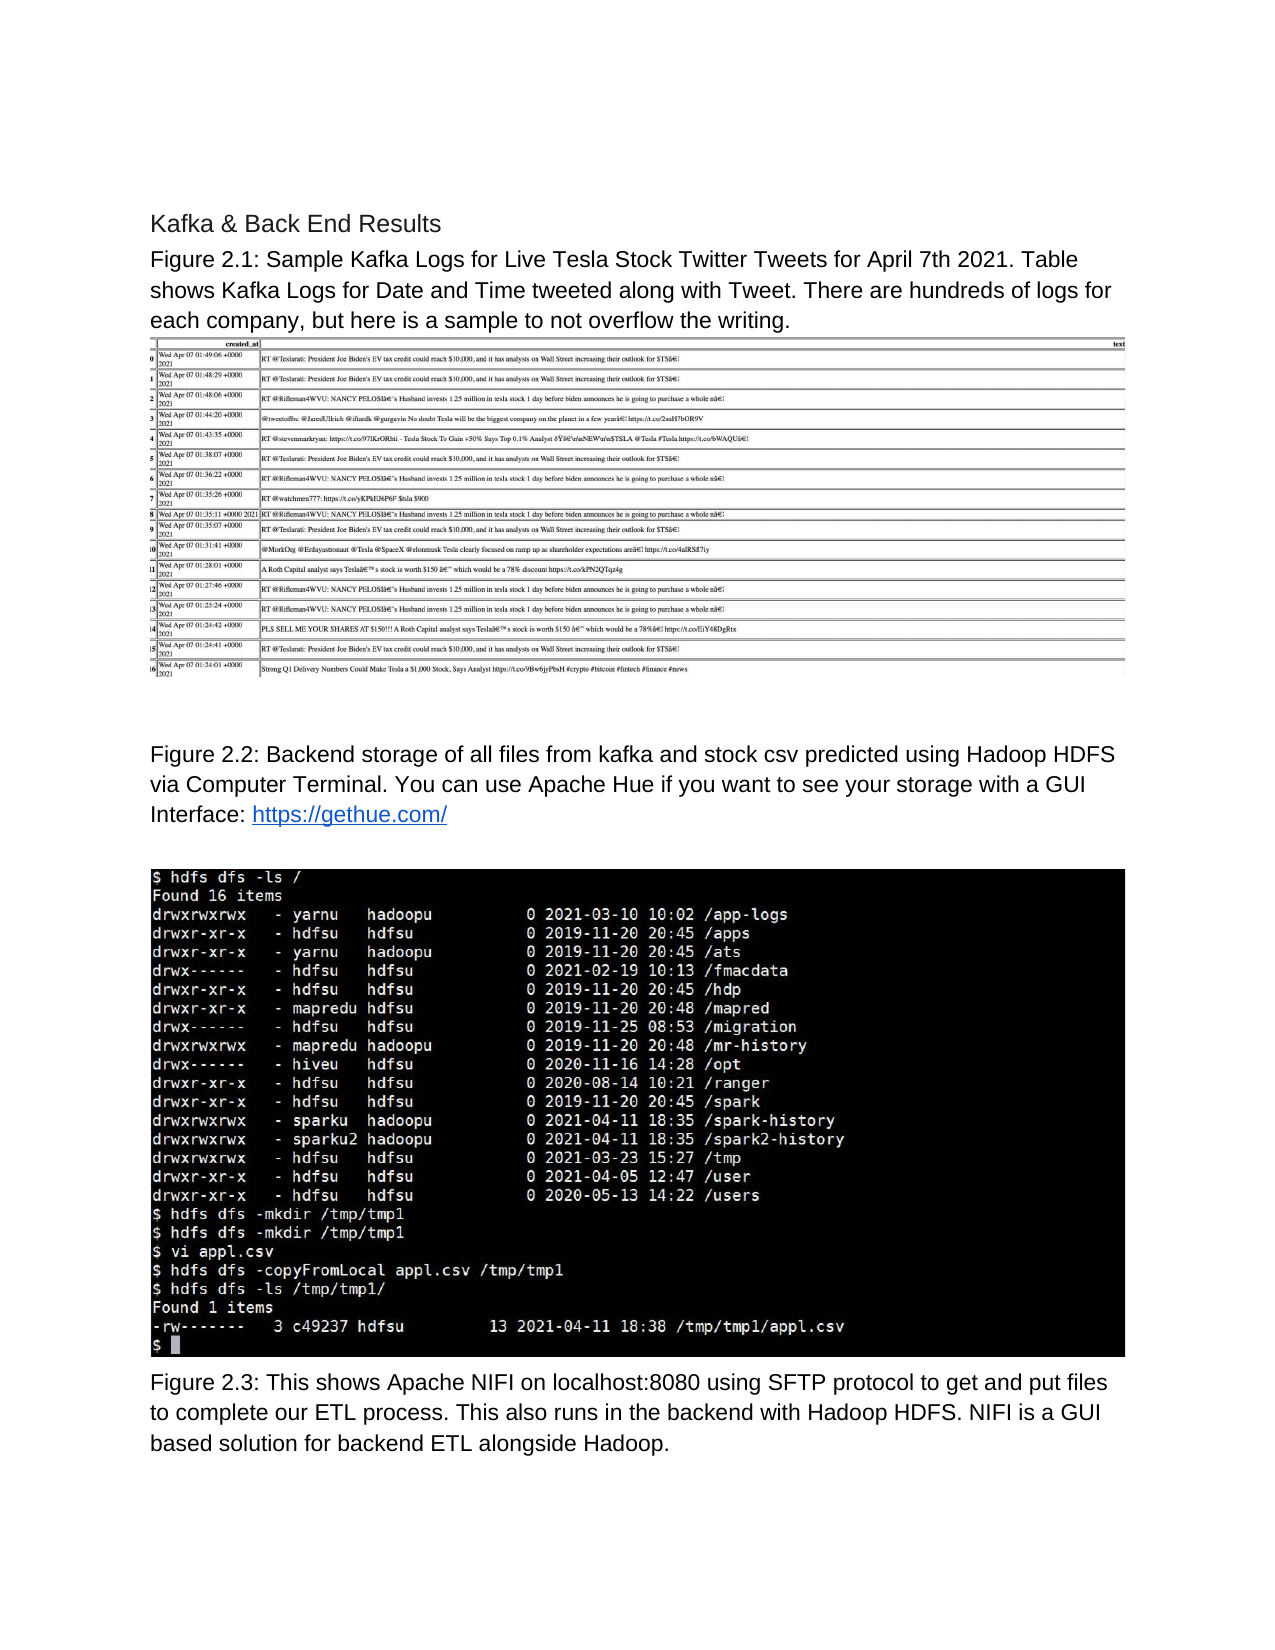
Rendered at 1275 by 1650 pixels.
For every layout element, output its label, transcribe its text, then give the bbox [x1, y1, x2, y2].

picture [150, 869, 1125, 1357]
picture [150, 337, 1125, 677]
text Figure 2.3: This shows Apache NIFI on localhost:8080 using SFTP protocol to get and put files to complete our ETL process. This also runs in the backend with Hadoop HDFS. NIFI is a GUI based solution for backend ETL alongside Hadoop. [150, 1369, 1125, 1456]
subtitle Kafka & Back End Results [150, 209, 1125, 238]
text Figure 2.2: Backend storage of all files from kafka and stock csv predicted using Hadoop HDFS via Computer Terminal. You can use Apache Hue if you want to see your storage with a GUI Interface: https://gethue.com/ [150, 741, 1125, 828]
text Figure 2.1: Sample Kafka Logs for Live Tesla Stock Twitter Tweets for April 7th 2021. Table shows Kafka Logs for Date and Time tweeted along with Tweet. There are hundreds of logs for each company, but here is a sample to not overflow the writing. [150, 246, 1125, 333]
